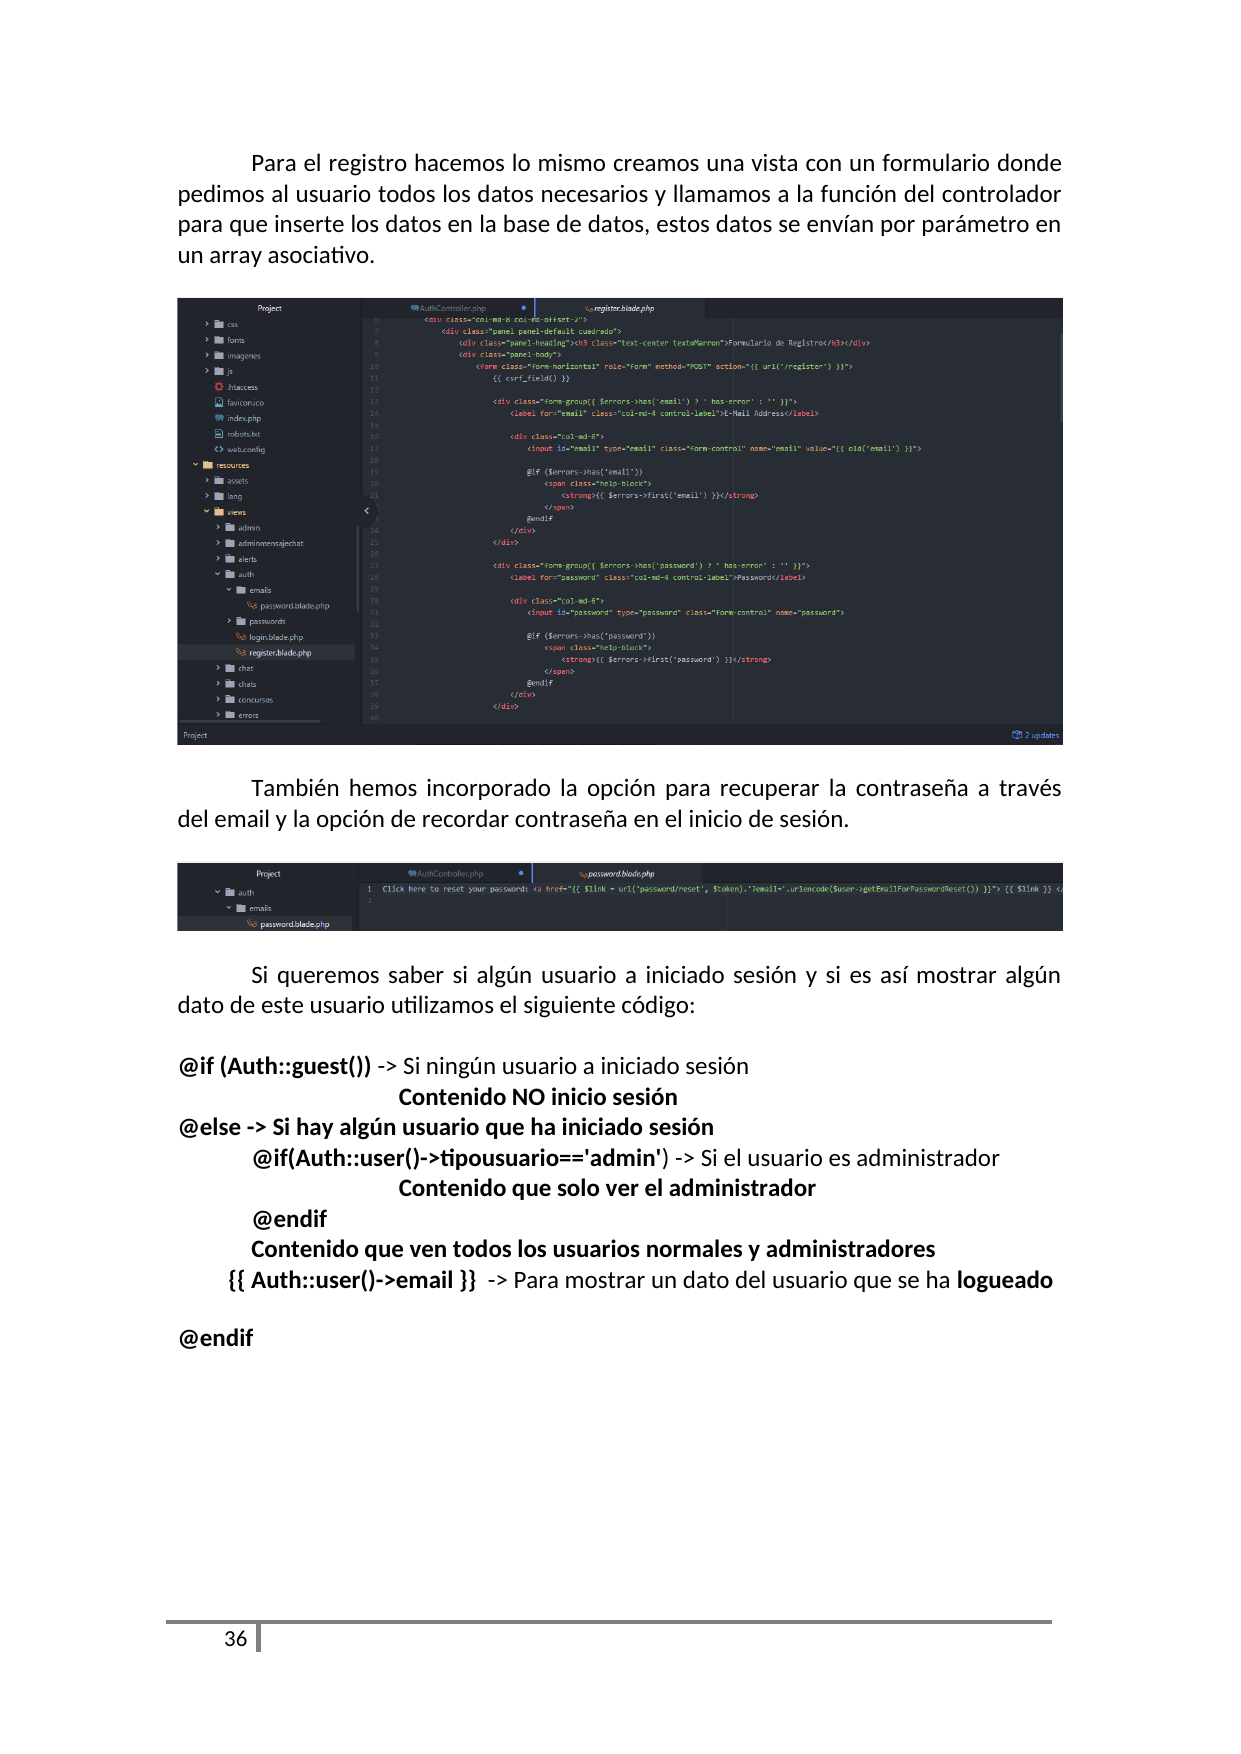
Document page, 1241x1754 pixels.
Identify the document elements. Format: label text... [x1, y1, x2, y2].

text Contenido NO inicio sesión [177, 1081, 1063, 1111]
text @endif [177, 1203, 1063, 1233]
text @if (Auth::guest()) -> Si ningún usuario a iniciado sesión [177, 1050, 1063, 1081]
text Si queremos saber si algún usuario a iniciado sesión y si es así mostrar algún dato de este usuario utilizamos el siguiente código: [177, 959, 1063, 1020]
text Para el registro hacemos lo mismo creamos una vista con un formulario donde pedimos al usuario todos los datos necesarios y llamamos a la función del controlador para que inserte los datos en la base de datos, estos datos se envían por parámetro en un array asociativo. [177, 148, 1063, 270]
text {{ Auth::user()->email }} -> Para mostrar un dato del usuario que se ha logueado [177, 1264, 1063, 1294]
picture [177, 861, 1063, 931]
text @endif [177, 1323, 1063, 1353]
text Contenido que solo ver el administrador [177, 1172, 1063, 1203]
text Contenido que ven todos los usuarios normales y administradores [177, 1233, 1063, 1264]
text También hemos incorporado la opción para recuperar la contraseña a través del email y la opción de recordar contraseña en el inicio de sesión. [177, 772, 1063, 833]
text @if(Auth::user()->tipousuario=='admin') -> Si el usuario es administrador [177, 1142, 1063, 1172]
text @else -> Si hay algún usuario que ha iniciado sesión [177, 1111, 1063, 1142]
picture [177, 297, 1063, 745]
